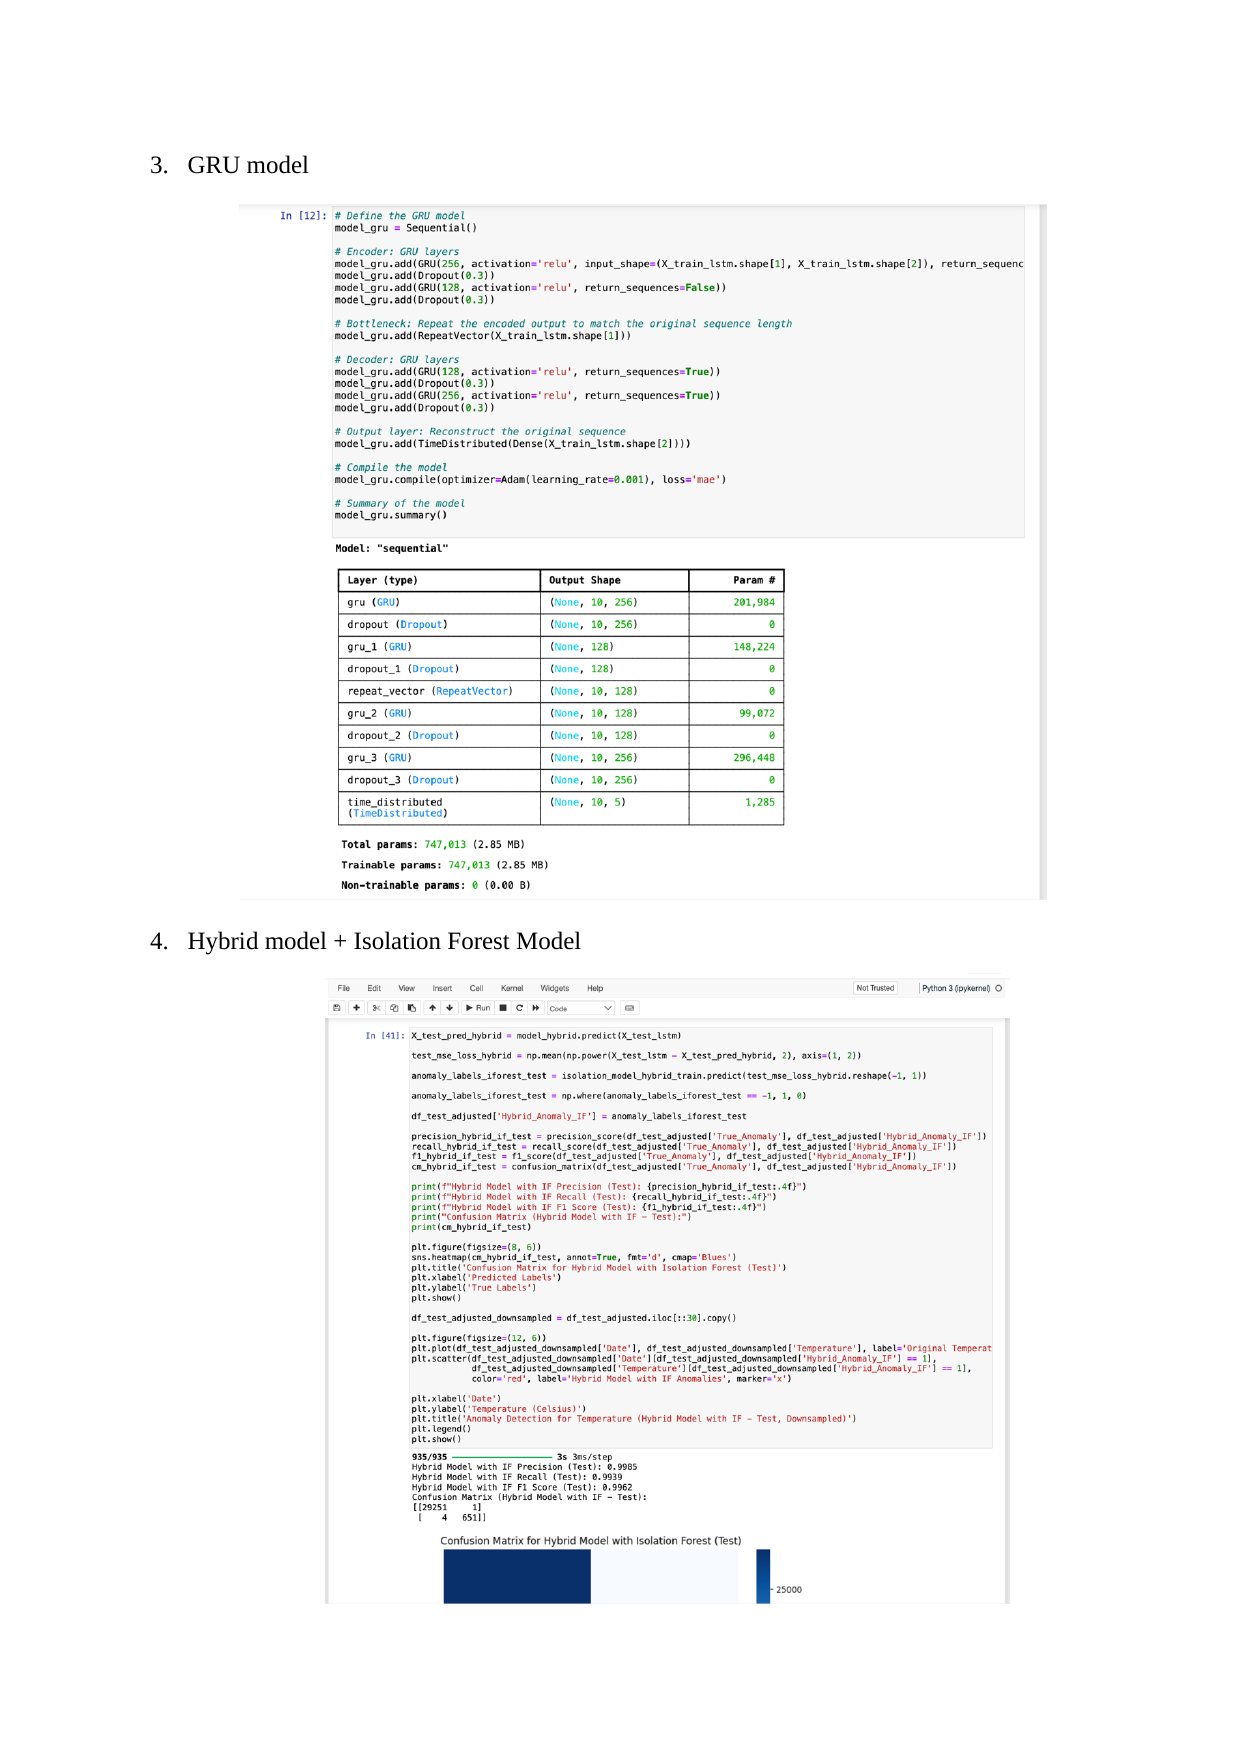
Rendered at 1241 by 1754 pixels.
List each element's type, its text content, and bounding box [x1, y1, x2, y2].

list Hybrid model + Isolation Forest Model [150, 926, 1090, 955]
picture [239, 203, 1047, 900]
picture [325, 973, 1010, 1604]
list GRU model [150, 150, 1090, 179]
